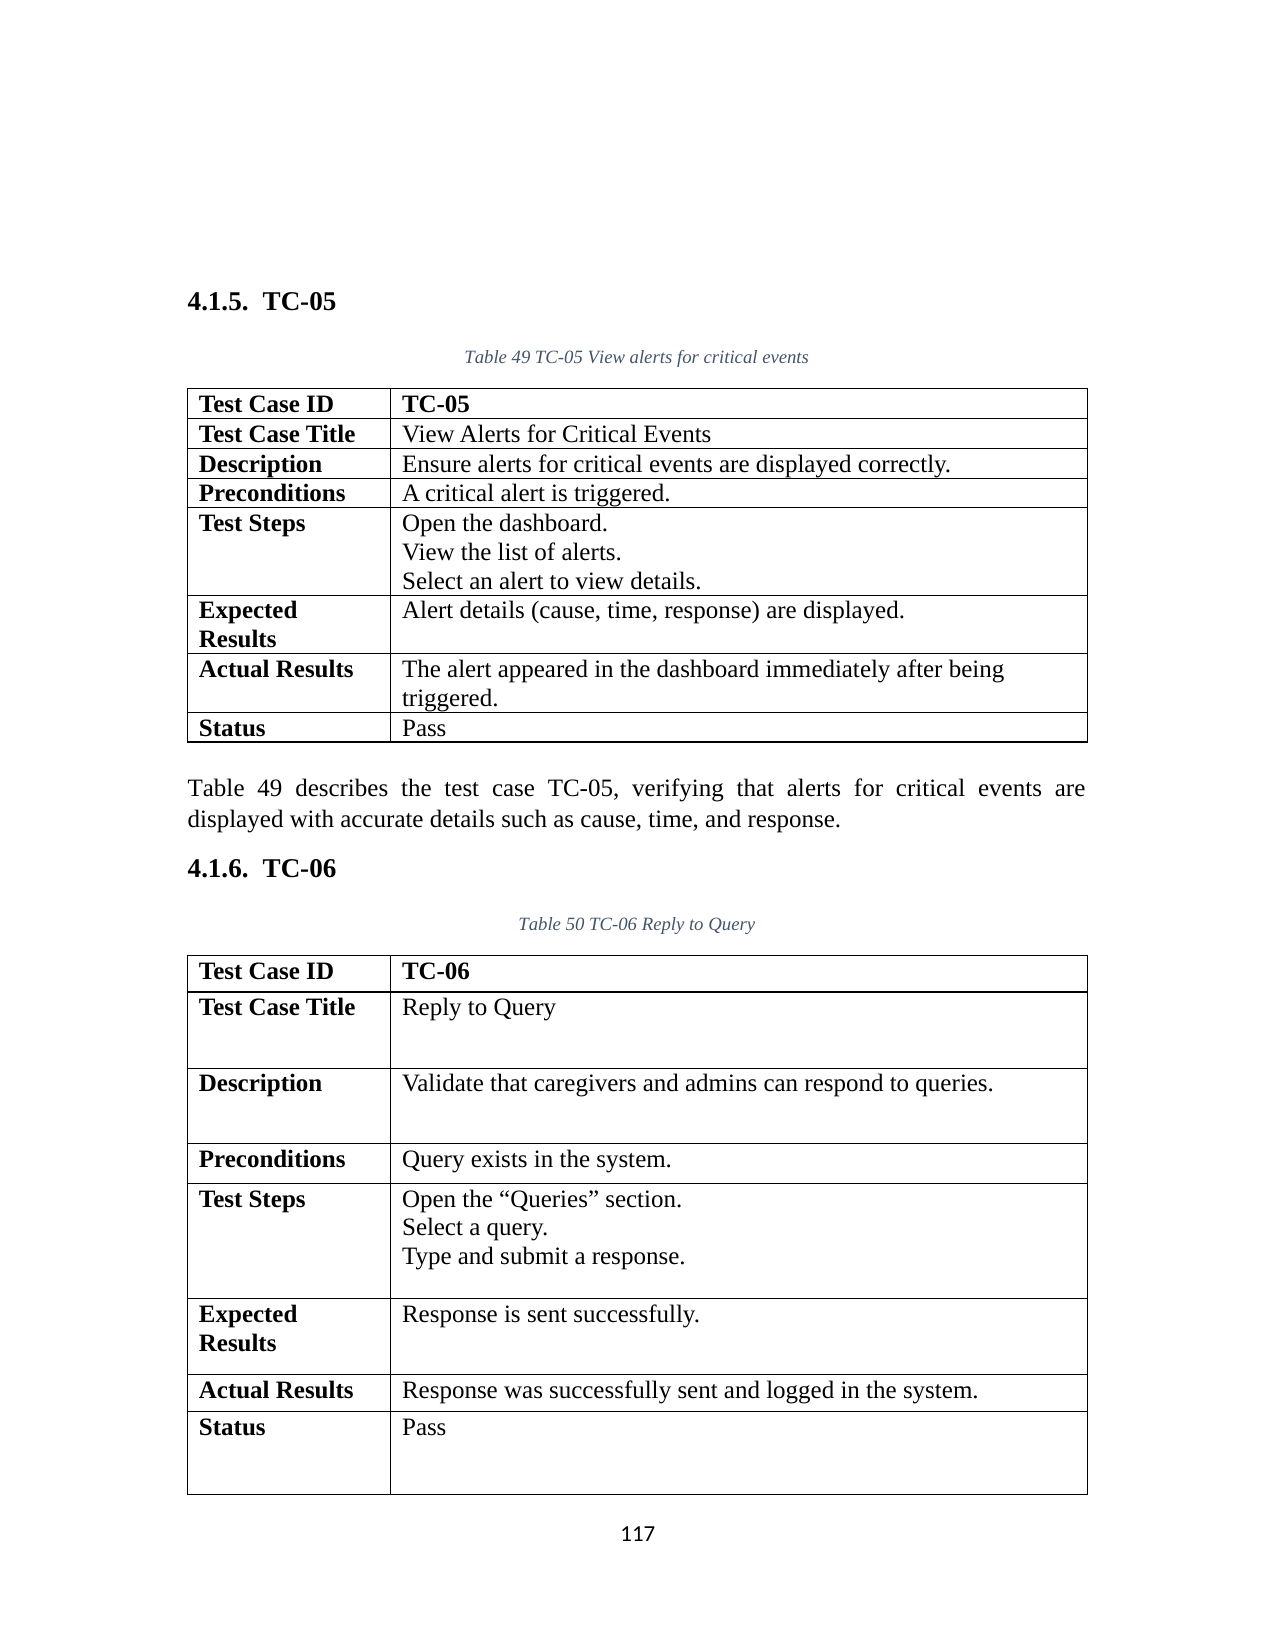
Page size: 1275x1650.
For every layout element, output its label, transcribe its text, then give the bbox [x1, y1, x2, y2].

table_header TC-05 [391, 434, 1087, 463]
text Table 49 TC-05 View alerts for critical events [187, 391, 1087, 412]
table_cell Open the “Queries” section. Select a query. Type and submit a response. [391, 1229, 1087, 1343]
table_cell Actual Results [188, 699, 390, 757]
table_cell Response was successfully sent and logged in the system. [391, 1420, 1087, 1456]
table_header Test Case ID [188, 1001, 390, 1037]
text Table 49 describes the test case TC-05, verifying that alerts for critical events are displayed with accurate details such as cause, time, and response. [187, 788, 1087, 878]
table_cell Open the dashboard. View the list of alerts. Select an alert to view details. [391, 553, 1087, 639]
subtitle TC-06 [187, 897, 1087, 928]
table_cell Response is sent successfully. [391, 1344, 1087, 1419]
table_cell Validate that caregivers and admins can respond to queries. [391, 1114, 1087, 1188]
table_cell Query exists in the system. [391, 1190, 1087, 1228]
table_cell A critical alert is triggered. [391, 524, 1087, 552]
table_cell View Alerts for Critical Events [391, 464, 1087, 493]
text Table 50 TC-06 Reply to Query [187, 958, 1087, 979]
table_cell Expected Results [188, 641, 390, 698]
table_cell Test Case Title [188, 464, 390, 493]
table_header Test Case ID [188, 434, 390, 463]
table_cell Reply to Query [391, 1038, 1087, 1112]
table_header TC-06 [391, 1001, 1087, 1037]
table_cell Description [188, 494, 390, 522]
subtitle TC-05 [187, 330, 1087, 362]
table_cell Preconditions [188, 524, 390, 552]
table_cell The alert appeared in the dashboard immediately after being triggered. [391, 699, 1087, 757]
table_cell Preconditions [188, 1190, 390, 1228]
table_cell Test Case Title [188, 1038, 390, 1112]
table_cell Expected Results [188, 1344, 390, 1419]
table_cell Description [188, 1114, 390, 1188]
table_cell Ensure alerts for critical events are displayed correctly. [391, 494, 1087, 522]
table_cell Actual Results [188, 1420, 390, 1456]
table_cell Alert details (cause, time, response) are displayed. [391, 641, 1087, 698]
table_cell Test Steps [188, 1229, 390, 1343]
table_cell Status [188, 758, 390, 786]
table_cell Pass [391, 758, 1087, 786]
table_cell Test Steps [188, 553, 390, 639]
